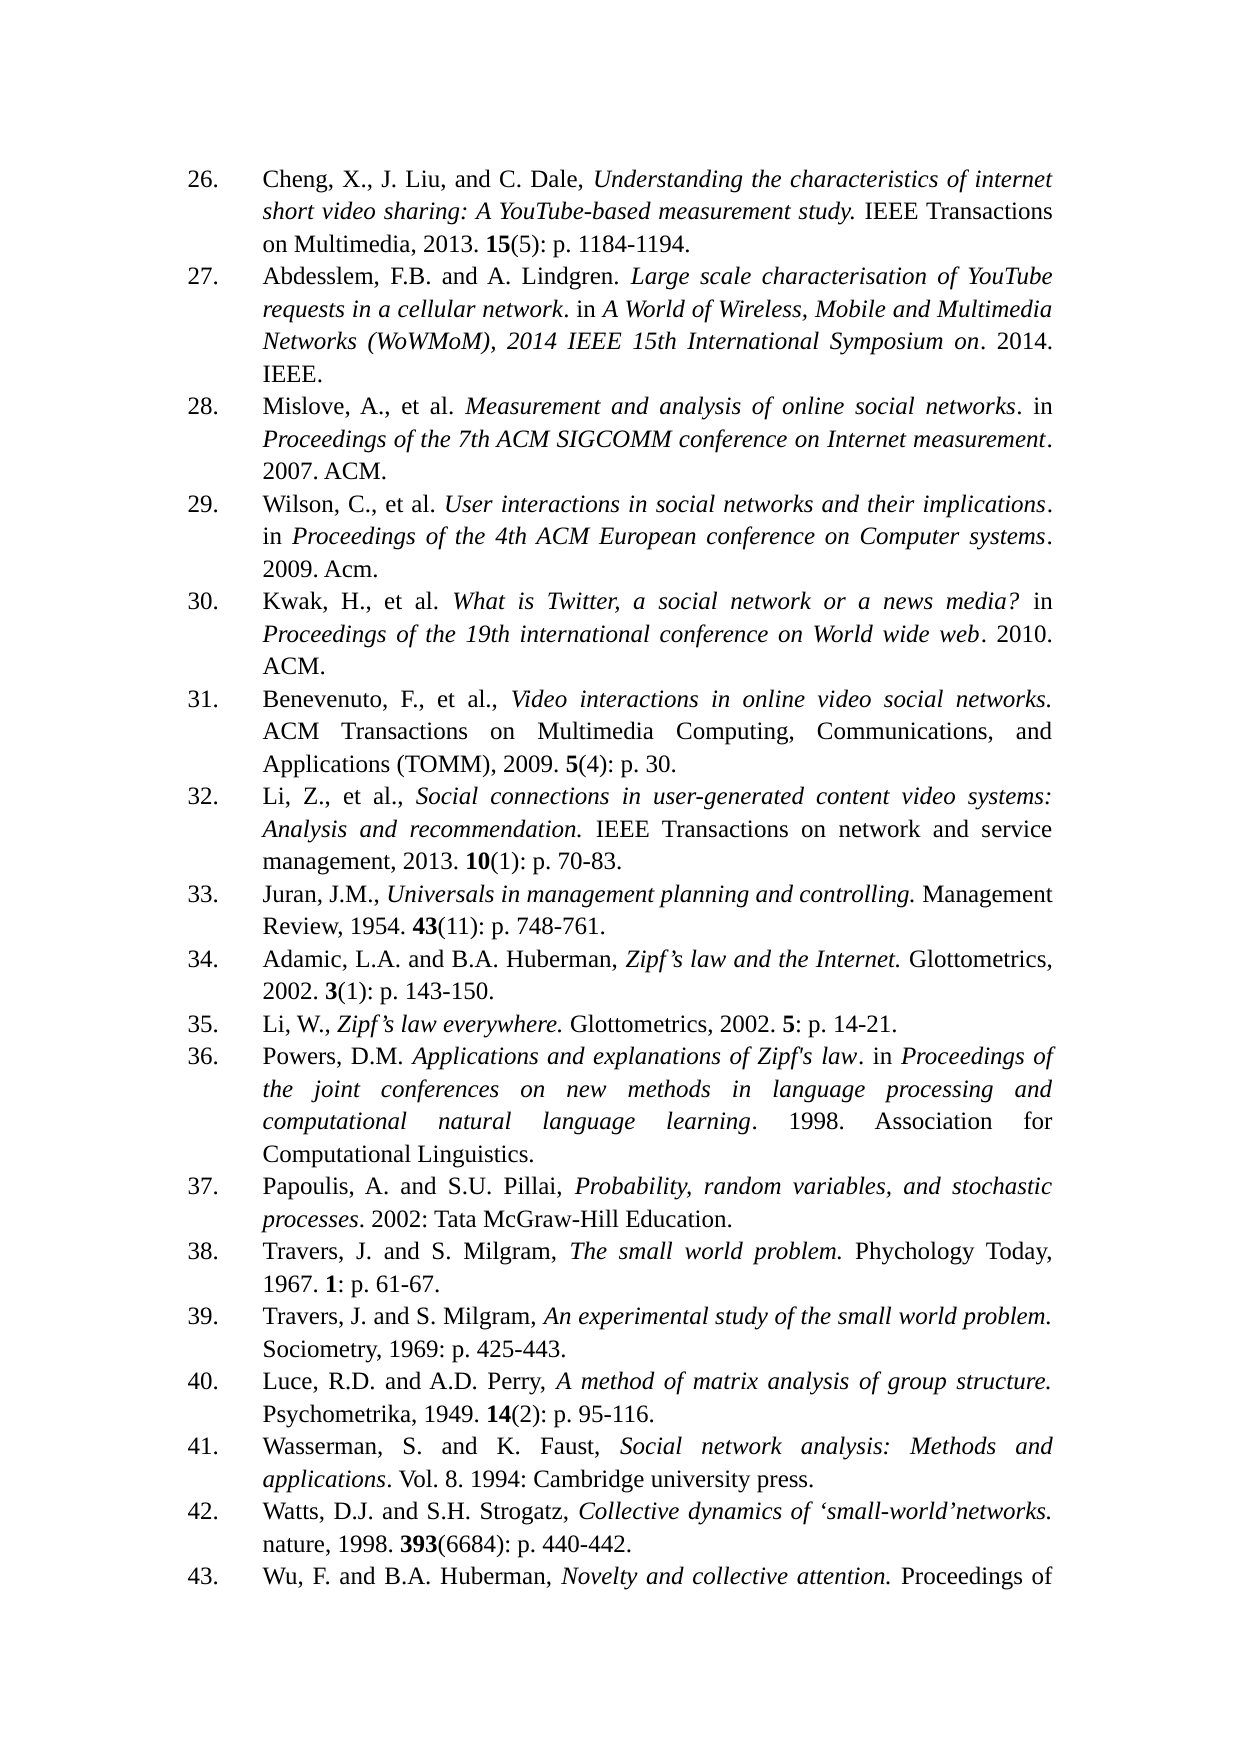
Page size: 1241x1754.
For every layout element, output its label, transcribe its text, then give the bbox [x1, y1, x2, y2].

text 42. Watts, D.J. and S.H. Strogatz, Collective dynamics of ‘small-world’networks. nature, 1998. 393(6684): p. 440-442. [187, 1494, 1053, 1559]
text 30. Kwak, H., et al. What is Twitter, a social network or a news media? in Proceedings of the 19th international conference on World wide web. 2010. ACM. [187, 584, 1053, 682]
text 31. Benevenuto, F., et al., Video interactions in online video social networks. ACM Transactions on Multimedia Computing, Communications, and Applications (TOMM), 2009. 5(4): p. 30. [187, 682, 1053, 779]
text 37. Papoulis, A. and S.U. Pillai, Probability, random variables, and stochastic processes. 2002: Tata McGraw-Hill Education. [187, 1169, 1053, 1234]
text 40. Luce, R.D. and A.D. Perry, A method of matrix analysis of group structure. Psychometrika, 1949. 14(2): p. 95-116. [187, 1364, 1053, 1429]
text 32. Li, Z., et al., Social connections in user-generated content video systems: Analysis and recommendation. IEEE Transactions on network and service management, 2013. 10(1): p. 70-83. [187, 779, 1053, 877]
text 29. Wilson, C., et al. User interactions in social networks and their implications. in Proceedings of the 4th ACM European conference on Computer systems. 2009. Acm. [187, 487, 1053, 584]
text 39. Travers, J. and S. Milgram, An experimental study of the small world problem. Sociometry, 1969: p. 425-443. [187, 1299, 1053, 1364]
text 33. Juran, J.M., Universals in management planning and controlling. Management Review, 1954. 43(11): p. 748-761. [187, 877, 1053, 942]
text 36. Powers, D.M. Applications and explanations of Zipf's law. in Proceedings of the joint conferences on new methods in language processing and computational natural language learning. 1998. Association for Computational Linguistics. [187, 1039, 1053, 1169]
text 34. Adamic, L.A. and B.A. Huberman, Zipf’s law and the Internet. Glottometrics, 2002. 3(1): p. 143-150. [187, 942, 1053, 1007]
text 26. Cheng, X., J. Liu, and C. Dale, Understanding the characteristics of internet short video sharing: A YouTube-based measurement study. IEEE Transactions on Multimedia, 2013. 15(5): p. 1184-1194. [187, 162, 1053, 259]
text 35. Li, W., Zipf’s law everywhere. Glottometrics, 2002. 5: p. 14-21. [187, 1007, 1053, 1039]
text 27. Abdesslem, F.B. and A. Lindgren. Large scale characterisation of YouTube requests in a cellular network. in A World of Wireless, Mobile and Multimedia Networks (WoWMoM), 2014 IEEE 15th International Symposium on. 2014. IEEE. [187, 259, 1053, 389]
text 28. Mislove, A., et al. Measurement and analysis of online social networks. in Proceedings of the 7th ACM SIGCOMM conference on Internet measurement. 2007. ACM. [187, 389, 1053, 487]
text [187, 1559, 1053, 1592]
text 41. Wasserman, S. and K. Faust, Social network analysis: Methods and applications. Vol. 8. 1994: Cambridge university press. [187, 1429, 1053, 1494]
text 38. Travers, J. and S. Milgram, The small world problem. Phychology Today, 1967. 1: p. 61-67. [187, 1234, 1053, 1299]
